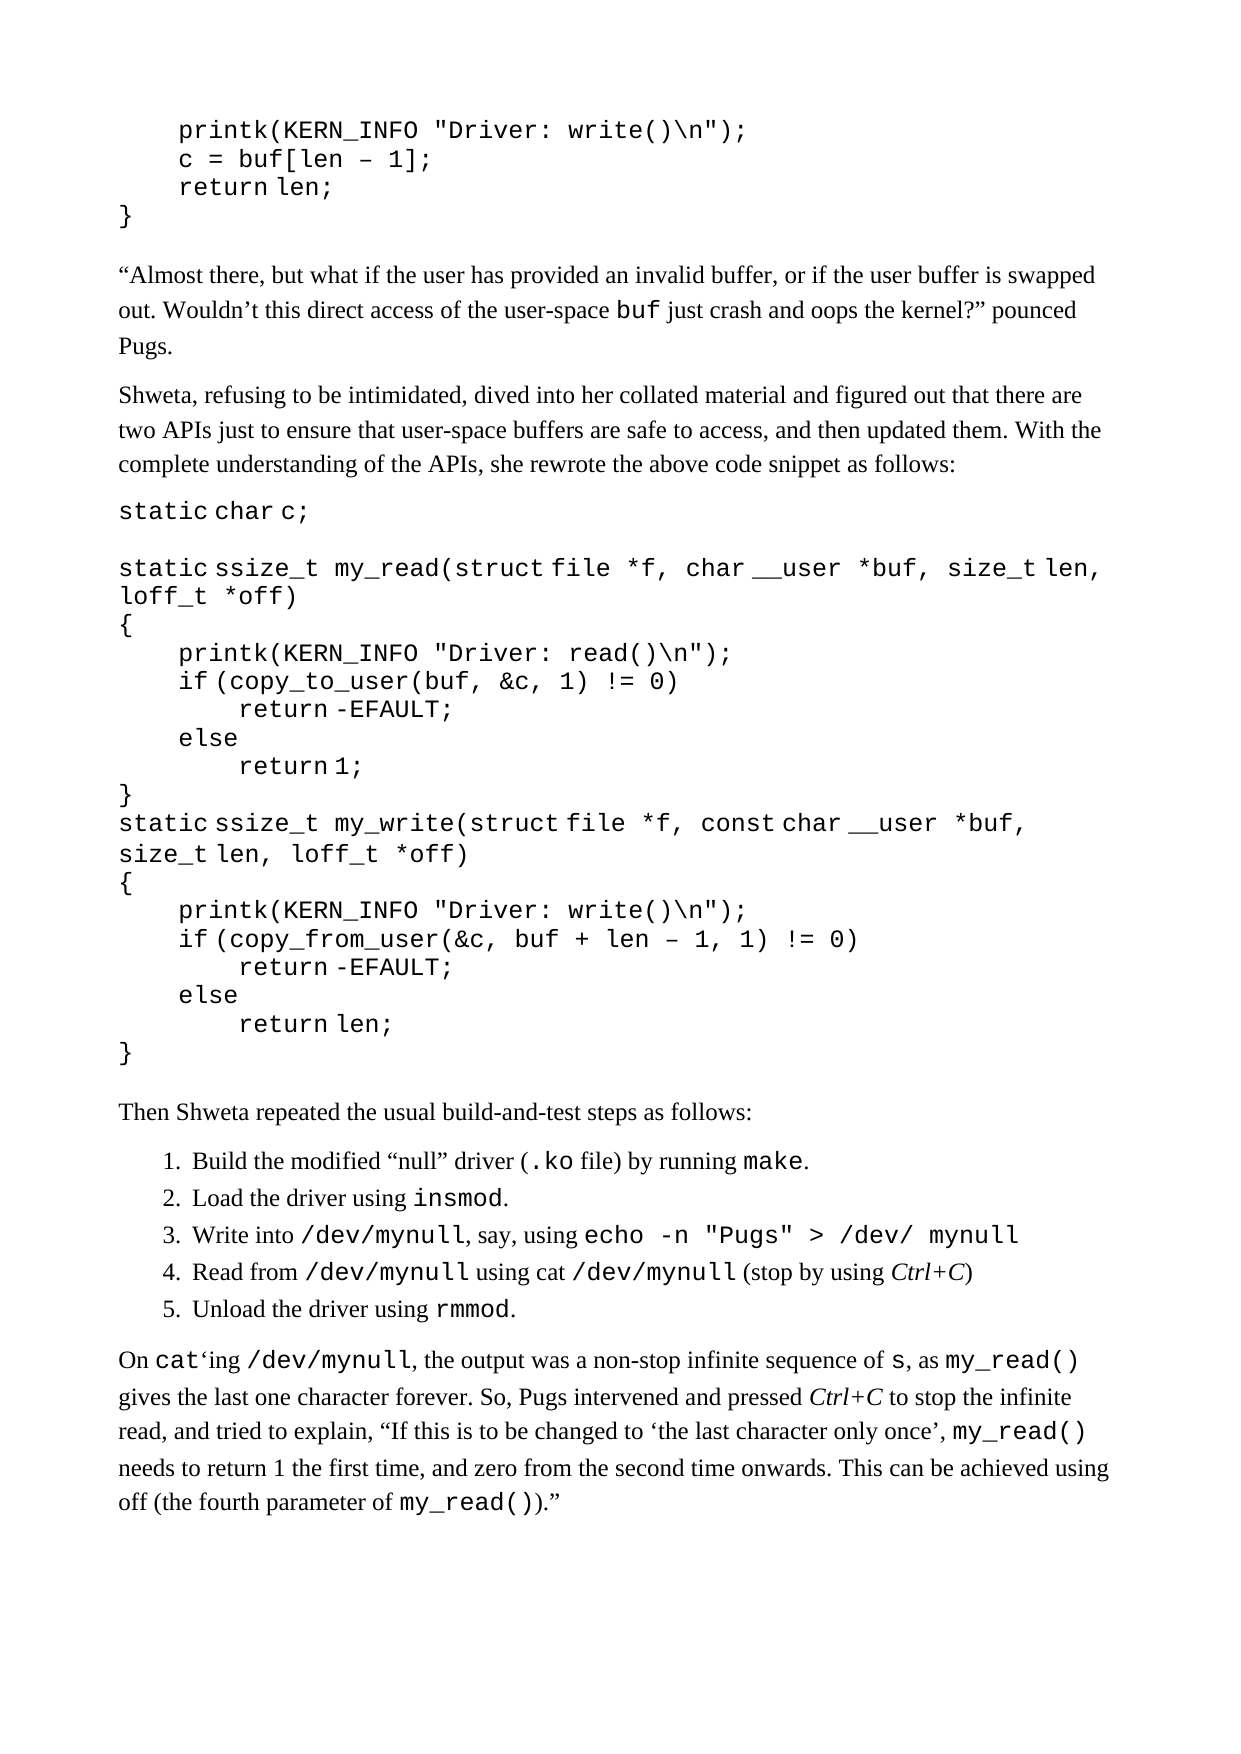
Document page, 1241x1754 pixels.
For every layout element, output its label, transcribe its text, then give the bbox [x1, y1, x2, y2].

text Shweta, refusing to be intimidated, dived into her collated material and figured out that there are two APIs just to ensure that user-space buffers are safe to access, and then updated them. With the complete understanding of the APIs, she rewrote the above code snippet as follows: [118, 380, 1122, 478]
list Build the modified “null” driver (.ko file) by running make. [162, 1146, 1122, 1177]
list Load the driver using insmod. [162, 1183, 1122, 1213]
list Read from /dev/mynull using cat /dev/mynull (stop by using Ctrl+C) [162, 1257, 1122, 1287]
text Then Shweta repeated the usual build-and-test steps as follows: [118, 1097, 1122, 1125]
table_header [118, 118, 1122, 231]
text On cat‘ing /dev/mynull, the output was a non-stop infinite sequence of s, as my_read() gives the last one character forever. So, Pugs intervened and pressed Ctrl+C to stop the infinite read, and tried to explain, “If this is to be changed to ‘the last character only once’, my_read() needs to return 1 the first time, and zero from the second time onwards. This can be achieved using off (the fourth parameter of my_read()).” [118, 1345, 1122, 1518]
list Unload the driver using rmmod. [162, 1294, 1122, 1324]
list Write into /dev/mynull, say, using echo -n "Pugs" > /dev/ mynull [162, 1220, 1122, 1251]
text “Almost there, but what if the user has provided an invalid buffer, or if the user buffer is swapped out. Wouldn’t this direct access of the user-space buf just crash and oops the kernel?” pounced Pugs. [118, 260, 1122, 360]
table_header static char c; static ssize_t my_read(struct file *f, char __user *buf, size_t len, loff_t *off) { printk(KERN_INFO "Driver: read()\n"); if (copy_to_user(buf, &c, 1) != 0) return -EFAULT; else return 1; } static ssize_t my_write(struct file *f, const char __user *buf, size_t len, loff_t *off) { printk(KERN_INFO "Driver: write()\n"); if (copy_from_user(&c, buf + len – 1, 1) != 0) return -EFAULT; else return len; } [118, 498, 1122, 1068]
